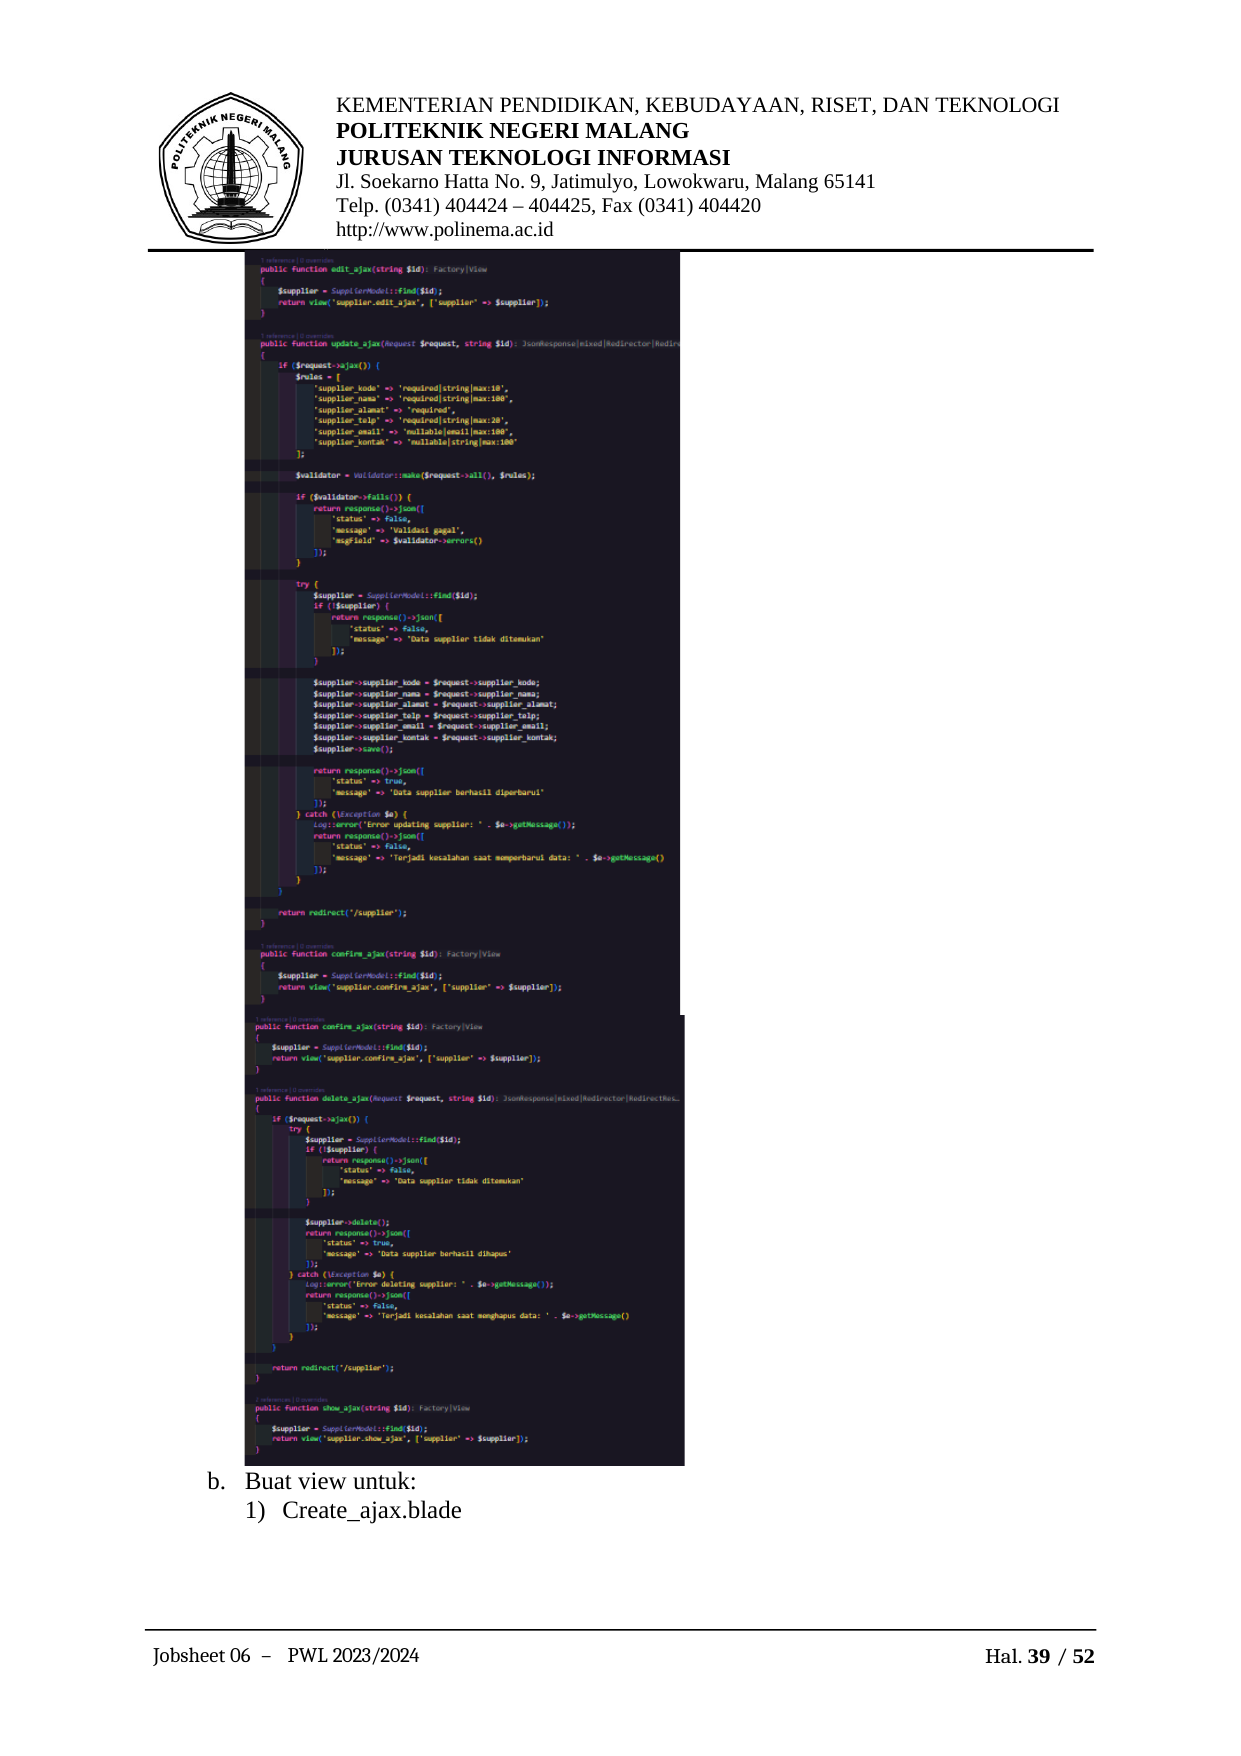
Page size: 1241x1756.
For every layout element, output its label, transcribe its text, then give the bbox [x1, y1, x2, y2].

list Create_ajax.blade [244, 1495, 1107, 1523]
picture [158, 92, 304, 244]
list Buat view untuk: [207, 1466, 1137, 1495]
picture [244, 250, 685, 1466]
